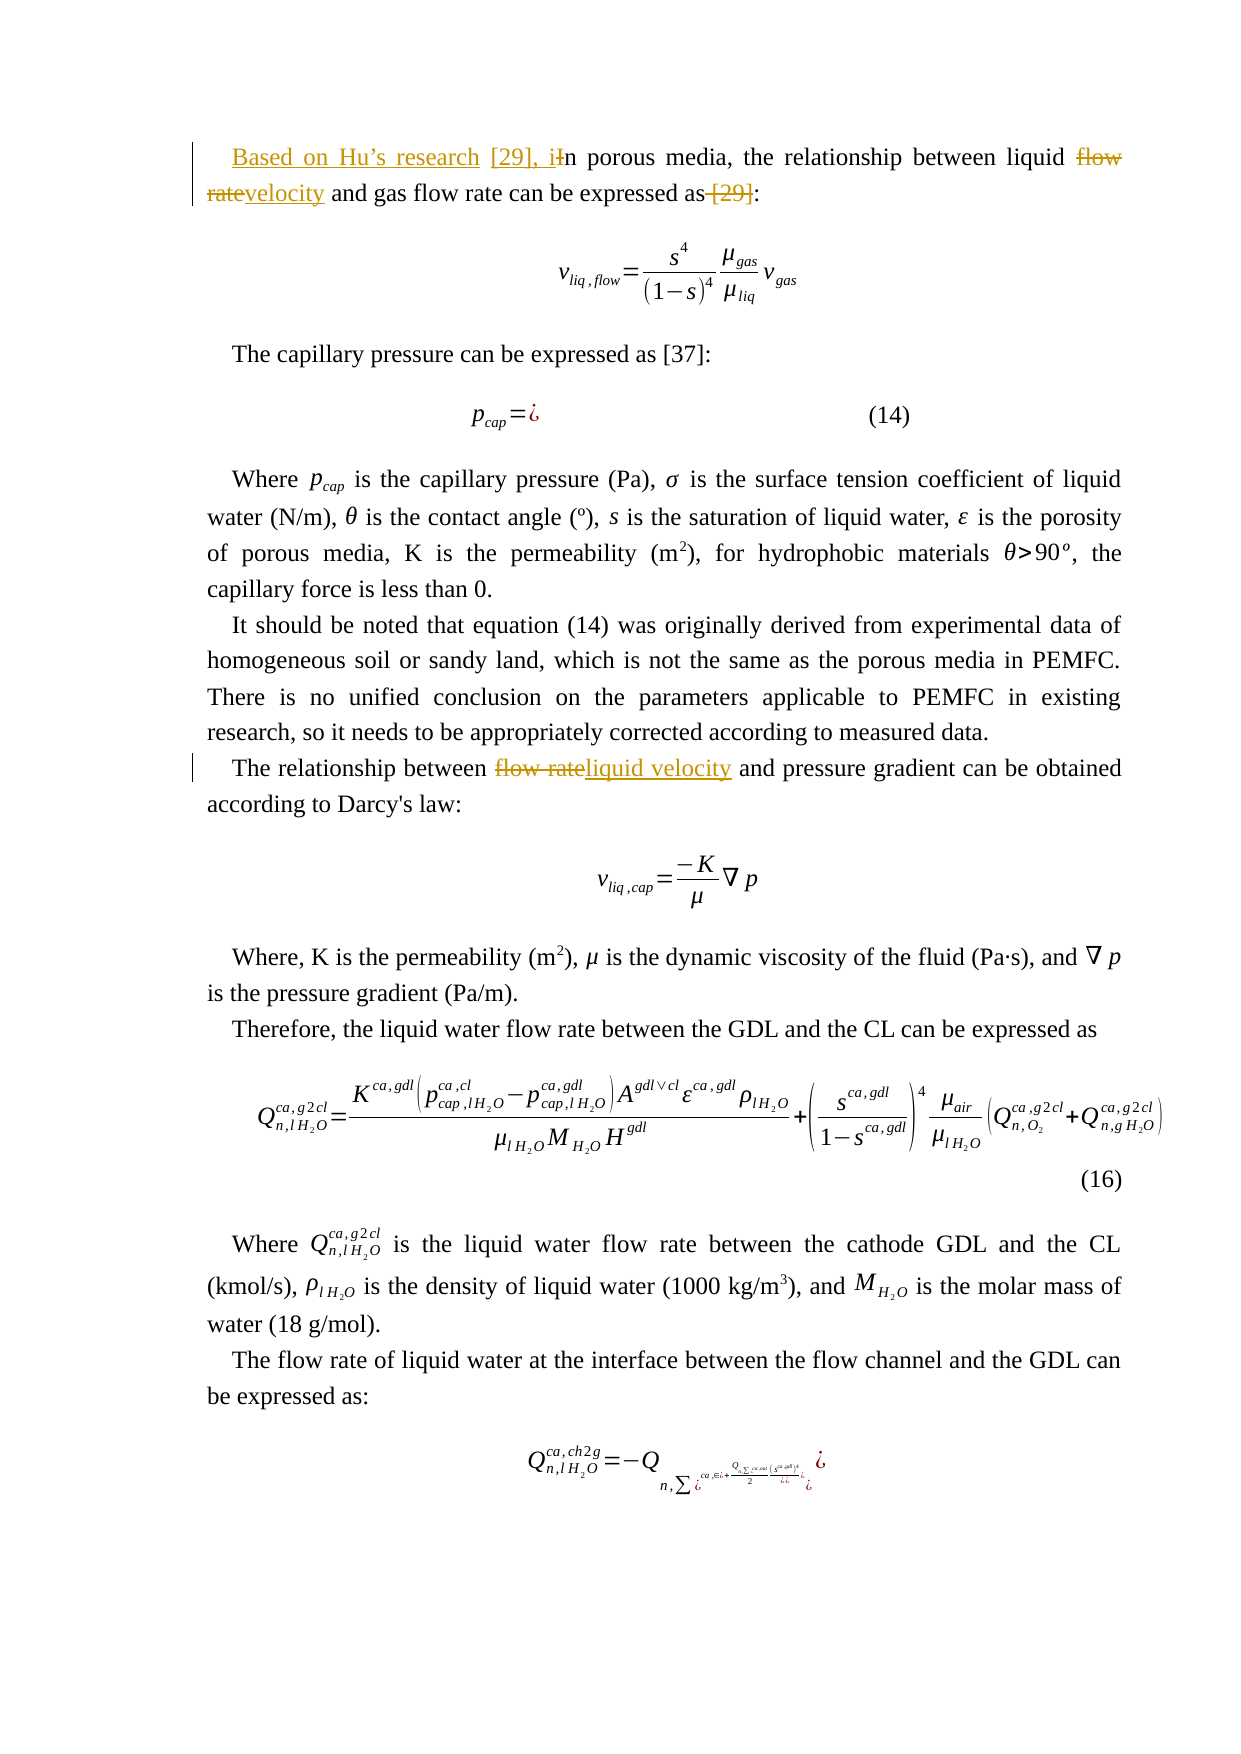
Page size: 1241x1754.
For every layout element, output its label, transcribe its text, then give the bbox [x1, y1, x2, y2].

text The capillary pressure can be expressed as [37]: [207, 339, 1122, 368]
text The flow rate of liquid water at the interface between the flow channel and the GDL can be expressed as: [207, 1346, 1122, 1410]
text (16) [207, 1074, 1122, 1192]
text Where, K is the permeability (m2), is the dynamic viscosity of the fluid (Pa∙s), and is the pressure gradient (Pa/m). [207, 942, 1122, 1006]
text (13) [207, 239, 1122, 307]
text (14) [207, 400, 1122, 431]
text The relationship between and pressure gradient can be obtained according to Darcy's law: [207, 753, 1122, 818]
text (17) [207, 1442, 1122, 1496]
text Where is the liquid water flow rate between the cathode GDL and the CL (kmol/s), is the density of liquid water (1000 kg/m3), and is the molar mass of water (18 g/mol). [207, 1224, 1122, 1338]
text Where is the capillary pressure (Pa), is the surface tension coefficient of liquid water (N/m), is the contact angle (º), is the saturation of liquid water, is the porosity of porous media, K is the permeability (m2), for hydrophobic materials , the capillary force is less than 0. [207, 463, 1122, 602]
text (15) [207, 850, 1122, 909]
text Therefore, the liquid water flow rate between the GDL and the CL can be expressed as [207, 1014, 1122, 1042]
text It should be noted that equation (14) was originally derived from experimental data of homogeneous soil or sandy land, which is not the same as the porous media in PEMFC. There is no unified conclusion on the parameters applicable to PEMFC in existing research, so it needs to be appropriately corrected according to measured data. [207, 610, 1122, 746]
text n porous media, the relationship between liquid and gas flow rate can be expressed as: [207, 142, 1122, 206]
